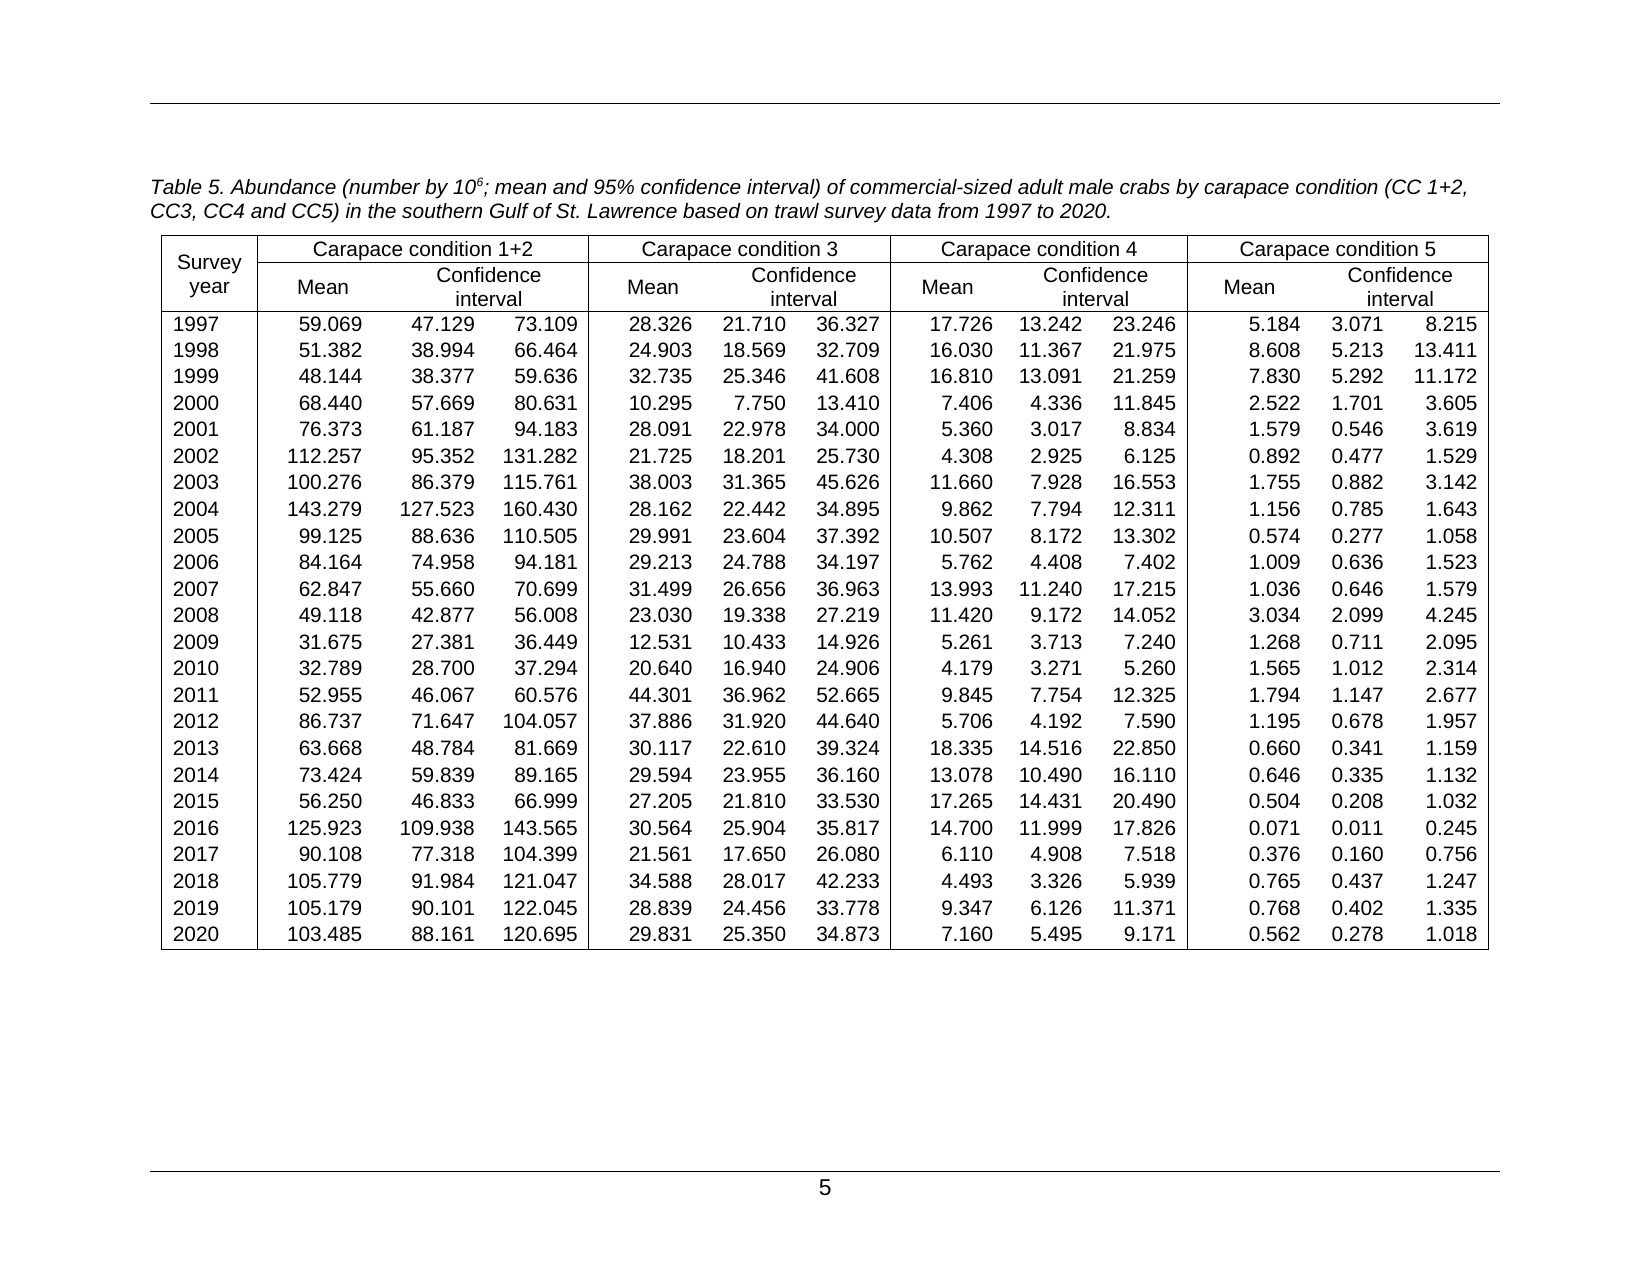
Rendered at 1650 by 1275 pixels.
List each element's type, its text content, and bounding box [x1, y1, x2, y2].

table_cell 8.172 [1004, 524, 1093, 550]
table_cell 90.108 [258, 842, 373, 869]
table_cell 34.895 [797, 497, 890, 523]
table_cell 88.636 [373, 524, 486, 550]
table_cell 0.277 [1312, 524, 1395, 550]
table_cell 38.003 [589, 470, 703, 497]
table_cell 2019 [162, 895, 257, 922]
table_cell 25.904 [703, 816, 797, 842]
table_cell 11.660 [891, 470, 1004, 497]
table_cell 21.810 [703, 789, 797, 816]
table_cell 3.034 [1188, 603, 1312, 630]
table_cell 1.794 [1188, 683, 1312, 709]
table_cell 1.159 [1395, 736, 1488, 762]
table_cell 29.991 [589, 524, 703, 550]
table_cell 28.017 [703, 869, 797, 895]
text Table 5. Abundance (number by 106; mean and 95% confidence interval) of commercial-sized adult male crabs by carapace condition (CC 1+2, CC3, CC4 and CC5) in the southern Gulf of St. Lawrence based on trawl survey data from 1997 to 2020. [150, 175, 1500, 223]
table_cell 127.523 [373, 497, 486, 523]
table_cell 42.233 [797, 869, 890, 895]
table_cell 115.761 [486, 470, 588, 497]
table_header Survey year [162, 236, 257, 311]
table_cell 21.710 [703, 312, 797, 337]
table_header Carapace condition 4 [891, 236, 1187, 262]
table_cell 39.324 [797, 736, 890, 762]
table_cell 6.125 [1093, 444, 1187, 470]
table_cell 0.341 [1312, 736, 1395, 762]
table_cell 95.352 [373, 444, 486, 470]
table_cell 0.437 [1312, 869, 1395, 895]
table_cell 2.314 [1395, 656, 1488, 683]
table_cell 28.091 [589, 417, 703, 444]
table_cell 143.565 [486, 816, 588, 842]
table_cell 2.095 [1395, 630, 1488, 656]
table_cell 7.402 [1093, 550, 1187, 577]
table_cell 20.490 [1093, 789, 1187, 816]
table_cell 110.505 [486, 524, 588, 550]
table_cell 22.442 [703, 497, 797, 523]
table_cell 24.906 [797, 656, 890, 683]
table_cell 21.259 [1093, 364, 1187, 391]
table_cell 27.205 [589, 789, 703, 816]
table_cell 4.245 [1395, 603, 1488, 630]
table_cell 4.908 [1004, 842, 1093, 869]
table_cell 52.955 [258, 683, 373, 709]
table_cell 1.957 [1395, 709, 1488, 736]
table_cell 36.962 [703, 683, 797, 709]
table_cell 10.295 [589, 391, 703, 417]
table_cell 2007 [162, 577, 257, 603]
table_cell 1.247 [1395, 869, 1488, 895]
table_cell 0.678 [1312, 709, 1395, 736]
table_cell 29.213 [589, 550, 703, 577]
table_cell 109.938 [373, 816, 486, 842]
table_cell 84.164 [258, 550, 373, 577]
table_cell 21.561 [589, 842, 703, 869]
table_cell 7.406 [891, 391, 1004, 417]
table_cell 14.052 [1093, 603, 1187, 630]
table_cell 94.183 [486, 417, 588, 444]
table_cell 88.161 [373, 922, 486, 948]
table_cell 1.523 [1395, 550, 1488, 577]
table_cell 5.292 [1312, 364, 1395, 391]
table_cell 121.047 [486, 869, 588, 895]
table_cell 1.268 [1188, 630, 1312, 656]
table_cell 9.862 [891, 497, 1004, 523]
table_cell 3.713 [1004, 630, 1093, 656]
table_cell 32.709 [797, 337, 890, 364]
table_cell 1.032 [1395, 789, 1488, 816]
table_cell 8.834 [1093, 417, 1187, 444]
table_cell 41.608 [797, 364, 890, 391]
table_cell 3.271 [1004, 656, 1093, 683]
table_cell 16.940 [703, 656, 797, 683]
table_cell 12.325 [1093, 683, 1187, 709]
table_cell 1.012 [1312, 656, 1395, 683]
table_cell 9.172 [1004, 603, 1093, 630]
table_cell 37.392 [797, 524, 890, 550]
table_cell Mean [589, 263, 717, 311]
table_cell 52.665 [797, 683, 890, 709]
table_cell 3.605 [1395, 391, 1488, 417]
table_cell 36.327 [797, 312, 890, 337]
table_cell 45.626 [797, 470, 890, 497]
table_cell 3.326 [1004, 869, 1093, 895]
table_cell 23.604 [703, 524, 797, 550]
table_cell 2.099 [1312, 603, 1395, 630]
table_cell 0.402 [1312, 895, 1395, 922]
table_cell 27.381 [373, 630, 486, 656]
table_cell 21.975 [1093, 337, 1187, 364]
table_cell 11.172 [1395, 364, 1488, 391]
table_cell 22.850 [1093, 736, 1187, 762]
table_cell 90.101 [373, 895, 486, 922]
table_cell 32.735 [589, 364, 703, 391]
table_cell 37.294 [486, 656, 588, 683]
table_cell 22.978 [703, 417, 797, 444]
table_cell 19.338 [703, 603, 797, 630]
table_cell 59.636 [486, 364, 588, 391]
table_cell 23.030 [589, 603, 703, 630]
table_cell 31.499 [589, 577, 703, 603]
table_cell 5.260 [1093, 656, 1187, 683]
table_cell Confidence interval [1004, 263, 1187, 311]
table_cell 24.788 [703, 550, 797, 577]
table_cell 4.192 [1004, 709, 1093, 736]
table_cell 1.132 [1395, 763, 1488, 789]
table_cell 61.187 [373, 417, 486, 444]
table_cell 13.410 [797, 391, 890, 417]
table_cell 2000 [162, 391, 257, 417]
table_cell 1.579 [1395, 577, 1488, 603]
table_cell 2001 [162, 417, 257, 444]
table_cell 11.845 [1093, 391, 1187, 417]
table_cell 8.215 [1395, 312, 1488, 337]
table_cell 2003 [162, 470, 257, 497]
table_header Carapace condition 3 [589, 236, 890, 262]
table_cell 1.156 [1188, 497, 1312, 523]
table_cell 5.706 [891, 709, 1004, 736]
table_cell 2005 [162, 524, 257, 550]
table_header Carapace condition 5 [1188, 236, 1488, 262]
table_cell 25.730 [797, 444, 890, 470]
table_cell 31.365 [703, 470, 797, 497]
table_cell 0.765 [1188, 869, 1312, 895]
table_cell 7.518 [1093, 842, 1187, 869]
table_cell 55.660 [373, 577, 486, 603]
table_cell 7.928 [1004, 470, 1093, 497]
table_cell 73.109 [486, 312, 588, 337]
table_cell 14.516 [1004, 736, 1093, 762]
table_cell 86.737 [258, 709, 373, 736]
table_cell 0.504 [1188, 789, 1312, 816]
table_cell 56.008 [486, 603, 588, 630]
table_cell 104.057 [486, 709, 588, 736]
table_cell 1.701 [1312, 391, 1395, 417]
table_cell 31.920 [703, 709, 797, 736]
table_cell 42.877 [373, 603, 486, 630]
table_cell 1.036 [1188, 577, 1312, 603]
table_cell 33.778 [797, 895, 890, 922]
table_cell 59.069 [258, 312, 373, 337]
table_cell 1999 [162, 364, 257, 391]
table_cell 10.433 [703, 630, 797, 656]
table_cell 77.318 [373, 842, 486, 869]
table_cell 18.201 [703, 444, 797, 470]
table_cell 26.656 [703, 577, 797, 603]
table_cell 131.282 [486, 444, 588, 470]
table_cell 4.308 [891, 444, 1004, 470]
table_cell 9.845 [891, 683, 1004, 709]
table_cell 1.195 [1188, 709, 1312, 736]
table_cell 2010 [162, 656, 257, 683]
table_cell 0.768 [1188, 895, 1312, 922]
table_cell 59.839 [373, 763, 486, 789]
table_cell Confidence interval [389, 263, 588, 311]
table_cell 14.700 [891, 816, 1004, 842]
table_cell 36.449 [486, 630, 588, 656]
table_cell 34.197 [797, 550, 890, 577]
table_cell 21.725 [589, 444, 703, 470]
table_cell 34.000 [797, 417, 890, 444]
table_cell 112.257 [258, 444, 373, 470]
table_cell 4.179 [891, 656, 1004, 683]
table_cell 143.279 [258, 497, 373, 523]
table_cell 4.493 [891, 869, 1004, 895]
table_cell 0.245 [1395, 816, 1488, 842]
table_cell 13.078 [891, 763, 1004, 789]
table_cell 2006 [162, 550, 257, 577]
table_cell 2012 [162, 709, 257, 736]
table_cell 28.326 [589, 312, 703, 337]
table_cell 44.301 [589, 683, 703, 709]
table_cell 1998 [162, 337, 257, 364]
table_cell 37.886 [589, 709, 703, 736]
table_cell 13.993 [891, 577, 1004, 603]
table_cell 7.160 [891, 922, 1004, 948]
table_cell 3.071 [1312, 312, 1395, 337]
table_cell 12.531 [589, 630, 703, 656]
table_cell 24.456 [703, 895, 797, 922]
table_cell 1.018 [1395, 922, 1488, 948]
table_cell 68.440 [258, 391, 373, 417]
table_cell 160.430 [486, 497, 588, 523]
table_cell 0.646 [1188, 763, 1312, 789]
table_cell 23.955 [703, 763, 797, 789]
table_cell 14.431 [1004, 789, 1093, 816]
table_cell 1997 [162, 312, 257, 337]
table_cell 2008 [162, 603, 257, 630]
table_cell 9.171 [1093, 922, 1187, 948]
table_cell 3.142 [1395, 470, 1488, 497]
table_cell 122.045 [486, 895, 588, 922]
table_cell 30.117 [589, 736, 703, 762]
table_cell 7.240 [1093, 630, 1187, 656]
table_cell 57.669 [373, 391, 486, 417]
table_cell 0.208 [1312, 789, 1395, 816]
table_cell 17.650 [703, 842, 797, 869]
table_cell 0.071 [1188, 816, 1312, 842]
table_cell 2011 [162, 683, 257, 709]
table_cell 6.110 [891, 842, 1004, 869]
table_cell 25.350 [703, 922, 797, 948]
table_cell 1.755 [1188, 470, 1312, 497]
table_cell 1.009 [1188, 550, 1312, 577]
table_cell 32.789 [258, 656, 373, 683]
table_cell 0.335 [1312, 763, 1395, 789]
table_cell 0.882 [1312, 470, 1395, 497]
table_cell 13.411 [1395, 337, 1488, 364]
table_cell 86.379 [373, 470, 486, 497]
table_cell 5.213 [1312, 337, 1395, 364]
table_cell 1.529 [1395, 444, 1488, 470]
table_cell 0.160 [1312, 842, 1395, 869]
table_cell 34.873 [797, 922, 890, 948]
table_cell 9.347 [891, 895, 1004, 922]
table_cell 1.643 [1395, 497, 1488, 523]
table_cell 0.477 [1312, 444, 1395, 470]
table_cell 11.240 [1004, 577, 1093, 603]
table_cell 31.675 [258, 630, 373, 656]
table_cell 1.565 [1188, 656, 1312, 683]
table_cell Mean [1188, 263, 1312, 311]
table_cell 10.490 [1004, 763, 1093, 789]
table_cell 22.610 [703, 736, 797, 762]
table_cell 2014 [162, 763, 257, 789]
table_cell 48.784 [373, 736, 486, 762]
table_cell 76.373 [258, 417, 373, 444]
table_cell 2.677 [1395, 683, 1488, 709]
table_cell 120.695 [486, 922, 588, 948]
table_cell 63.668 [258, 736, 373, 762]
table_cell 0.636 [1312, 550, 1395, 577]
table_cell 51.382 [258, 337, 373, 364]
table_cell 91.984 [373, 869, 486, 895]
table_cell 5.184 [1188, 312, 1312, 337]
table_header Carapace condition 1+2 [258, 236, 588, 262]
table_cell 17.215 [1093, 577, 1187, 603]
table_cell 33.530 [797, 789, 890, 816]
table_cell 7.754 [1004, 683, 1093, 709]
table_cell 70.699 [486, 577, 588, 603]
table_cell 0.562 [1188, 922, 1312, 948]
table_cell 18.335 [891, 736, 1004, 762]
table_cell 4.408 [1004, 550, 1093, 577]
table_cell 11.420 [891, 603, 1004, 630]
table_cell 13.242 [1004, 312, 1093, 337]
table_cell 24.903 [589, 337, 703, 364]
table_cell 17.265 [891, 789, 1004, 816]
table_cell Mean [258, 263, 388, 311]
table_cell 0.278 [1312, 922, 1395, 948]
table_cell 25.346 [703, 364, 797, 391]
table_cell 16.110 [1093, 763, 1187, 789]
table_cell 23.246 [1093, 312, 1187, 337]
table_cell 2020 [162, 922, 257, 948]
table_cell 5.360 [891, 417, 1004, 444]
table_cell 0.376 [1188, 842, 1312, 869]
table_cell 2018 [162, 869, 257, 895]
table_cell 7.794 [1004, 497, 1093, 523]
table_cell 2013 [162, 736, 257, 762]
table_cell 30.564 [589, 816, 703, 842]
table_cell 2.925 [1004, 444, 1093, 470]
table_cell 1.147 [1312, 683, 1395, 709]
table_cell 7.830 [1188, 364, 1312, 391]
table_cell 80.631 [486, 391, 588, 417]
table_cell 17.726 [891, 312, 1004, 337]
table_cell 27.219 [797, 603, 890, 630]
table_cell 38.994 [373, 337, 486, 364]
table_cell 46.067 [373, 683, 486, 709]
table_cell 16.810 [891, 364, 1004, 391]
table_cell 49.118 [258, 603, 373, 630]
table_cell Confidence interval [1312, 263, 1488, 311]
table_cell 99.125 [258, 524, 373, 550]
table_cell 105.179 [258, 895, 373, 922]
table_cell 11.999 [1004, 816, 1093, 842]
table_cell 7.750 [703, 391, 797, 417]
table_cell 13.091 [1004, 364, 1093, 391]
table_cell 73.424 [258, 763, 373, 789]
table_cell 13.302 [1093, 524, 1187, 550]
table_cell 10.507 [891, 524, 1004, 550]
table_cell 74.958 [373, 550, 486, 577]
table_cell 2004 [162, 497, 257, 523]
table_cell 46.833 [373, 789, 486, 816]
table_cell 38.377 [373, 364, 486, 391]
table_cell 35.817 [797, 816, 890, 842]
table_cell 71.647 [373, 709, 486, 736]
table_cell 47.129 [373, 312, 486, 337]
table_cell 36.160 [797, 763, 890, 789]
table_cell 28.839 [589, 895, 703, 922]
table_cell 16.553 [1093, 470, 1187, 497]
table_cell 28.700 [373, 656, 486, 683]
table_cell 0.546 [1312, 417, 1395, 444]
table_cell 18.569 [703, 337, 797, 364]
table_cell 3.619 [1395, 417, 1488, 444]
table_cell 7.590 [1093, 709, 1187, 736]
table_cell 17.826 [1093, 816, 1187, 842]
table_cell 2016 [162, 816, 257, 842]
table_cell 5.261 [891, 630, 1004, 656]
table_cell 62.847 [258, 577, 373, 603]
table_cell 2002 [162, 444, 257, 470]
table_cell 5.495 [1004, 922, 1093, 948]
table_cell 0.756 [1395, 842, 1488, 869]
table_cell 28.162 [589, 497, 703, 523]
table_cell 8.608 [1188, 337, 1312, 364]
table_cell 11.371 [1093, 895, 1187, 922]
table_cell 5.762 [891, 550, 1004, 577]
table_cell 1.579 [1188, 417, 1312, 444]
table_cell 0.011 [1312, 816, 1395, 842]
table_cell 26.080 [797, 842, 890, 869]
table_cell 0.711 [1312, 630, 1395, 656]
table_cell 1.335 [1395, 895, 1488, 922]
table_cell 29.831 [589, 922, 703, 948]
table_cell 66.999 [486, 789, 588, 816]
table_cell 66.464 [486, 337, 588, 364]
table_cell 44.640 [797, 709, 890, 736]
table_cell 125.923 [258, 816, 373, 842]
table_cell 20.640 [589, 656, 703, 683]
table_cell 0.660 [1188, 736, 1312, 762]
table_cell 3.017 [1004, 417, 1093, 444]
table_cell 103.485 [258, 922, 373, 948]
table_cell 36.963 [797, 577, 890, 603]
table_cell 60.576 [486, 683, 588, 709]
table_cell 2009 [162, 630, 257, 656]
table_cell 29.594 [589, 763, 703, 789]
table_cell 81.669 [486, 736, 588, 762]
table_cell Mean [891, 263, 1004, 311]
table_cell 105.779 [258, 869, 373, 895]
table_cell 94.181 [486, 550, 588, 577]
table_cell 56.250 [258, 789, 373, 816]
table_cell 89.165 [486, 763, 588, 789]
table_cell 16.030 [891, 337, 1004, 364]
table_cell 0.785 [1312, 497, 1395, 523]
table_cell 2.522 [1188, 391, 1312, 417]
table_cell 104.399 [486, 842, 588, 869]
table_cell Confidence interval [717, 263, 890, 311]
table_cell 2017 [162, 842, 257, 869]
table_cell 5.939 [1093, 869, 1187, 895]
table_cell 2015 [162, 789, 257, 816]
table_cell 0.892 [1188, 444, 1312, 470]
table_cell 100.276 [258, 470, 373, 497]
table_cell 48.144 [258, 364, 373, 391]
table_cell 0.646 [1312, 577, 1395, 603]
table_cell 34.588 [589, 869, 703, 895]
table_cell 14.926 [797, 630, 890, 656]
table_cell 11.367 [1004, 337, 1093, 364]
table_cell 12.311 [1093, 497, 1187, 523]
table_cell 0.574 [1188, 524, 1312, 550]
table_cell 6.126 [1004, 895, 1093, 922]
table_cell 4.336 [1004, 391, 1093, 417]
table_cell 1.058 [1395, 524, 1488, 550]
